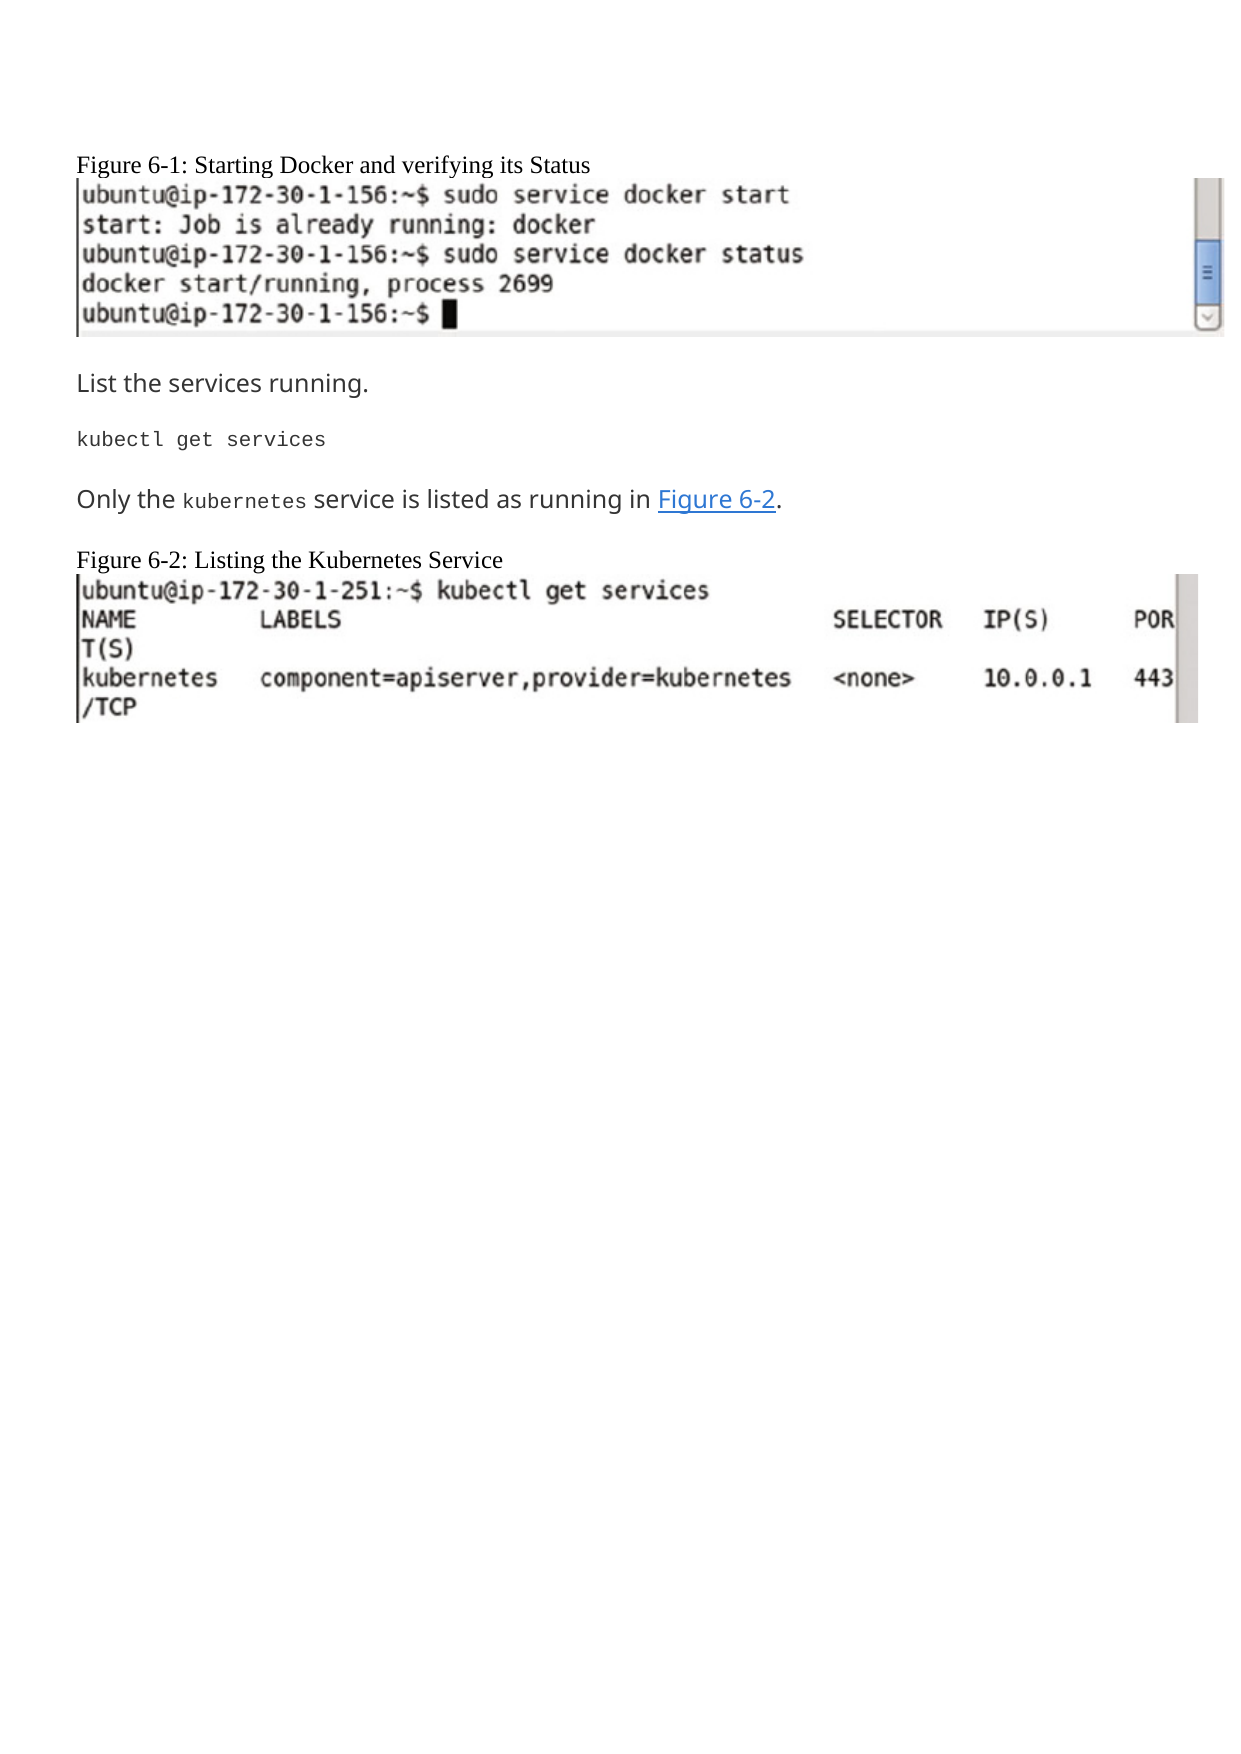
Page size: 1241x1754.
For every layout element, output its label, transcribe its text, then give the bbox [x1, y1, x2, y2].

picture [76, 178, 1225, 337]
picture [76, 574, 1199, 723]
text Only the kubernetes service is listed as running in Figure 6-2. [76, 482, 1167, 516]
text List the services running. [76, 366, 1167, 400]
text Figure 6-1: Starting Docker and verifying its Status [76, 150, 1167, 178]
text kubectl get services [76, 429, 1167, 453]
text Figure 6-2: Listing the Kubernetes Service [76, 545, 1167, 574]
